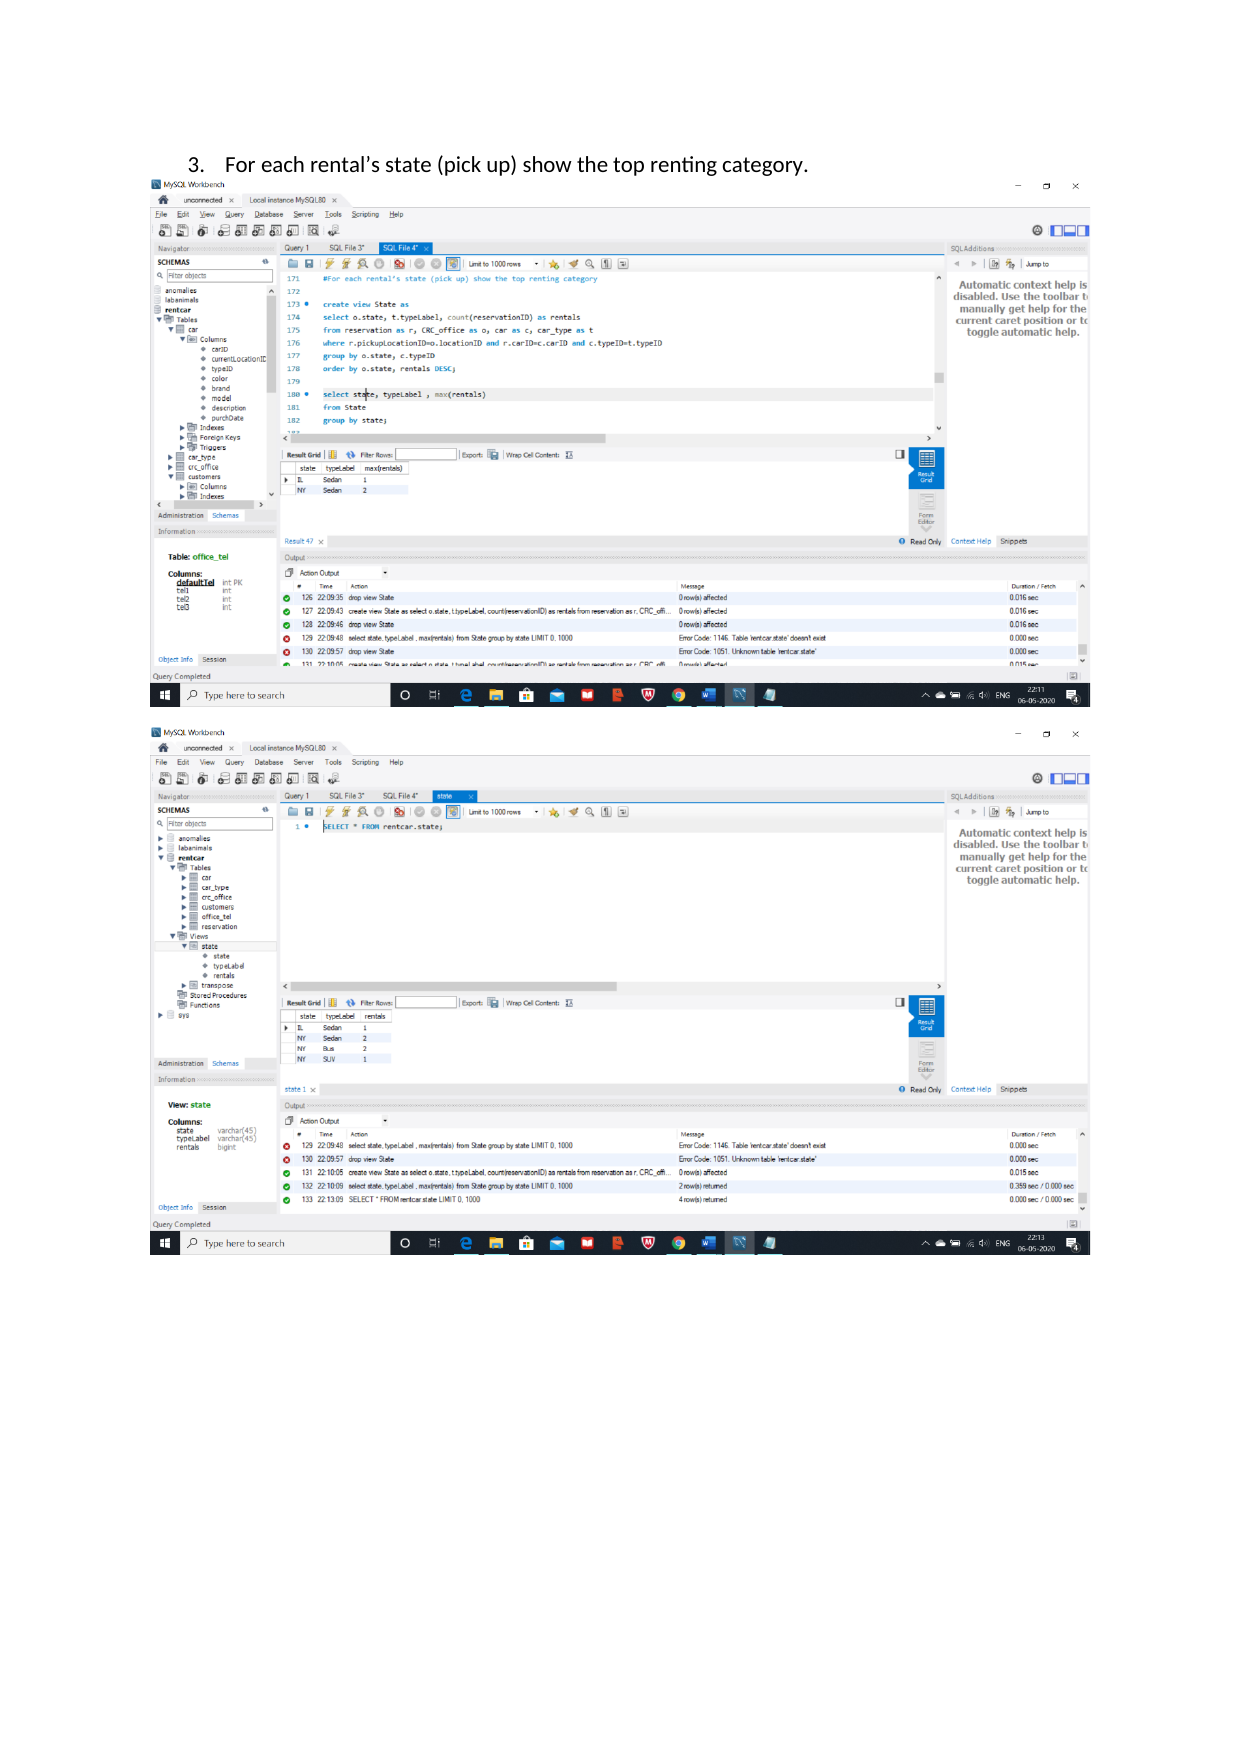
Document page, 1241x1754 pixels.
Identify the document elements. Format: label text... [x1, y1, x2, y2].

list For each rental’s state (pick up) show the top renting category. [187, 150, 1090, 178]
picture [150, 178, 1091, 707]
picture [150, 725, 1091, 1255]
